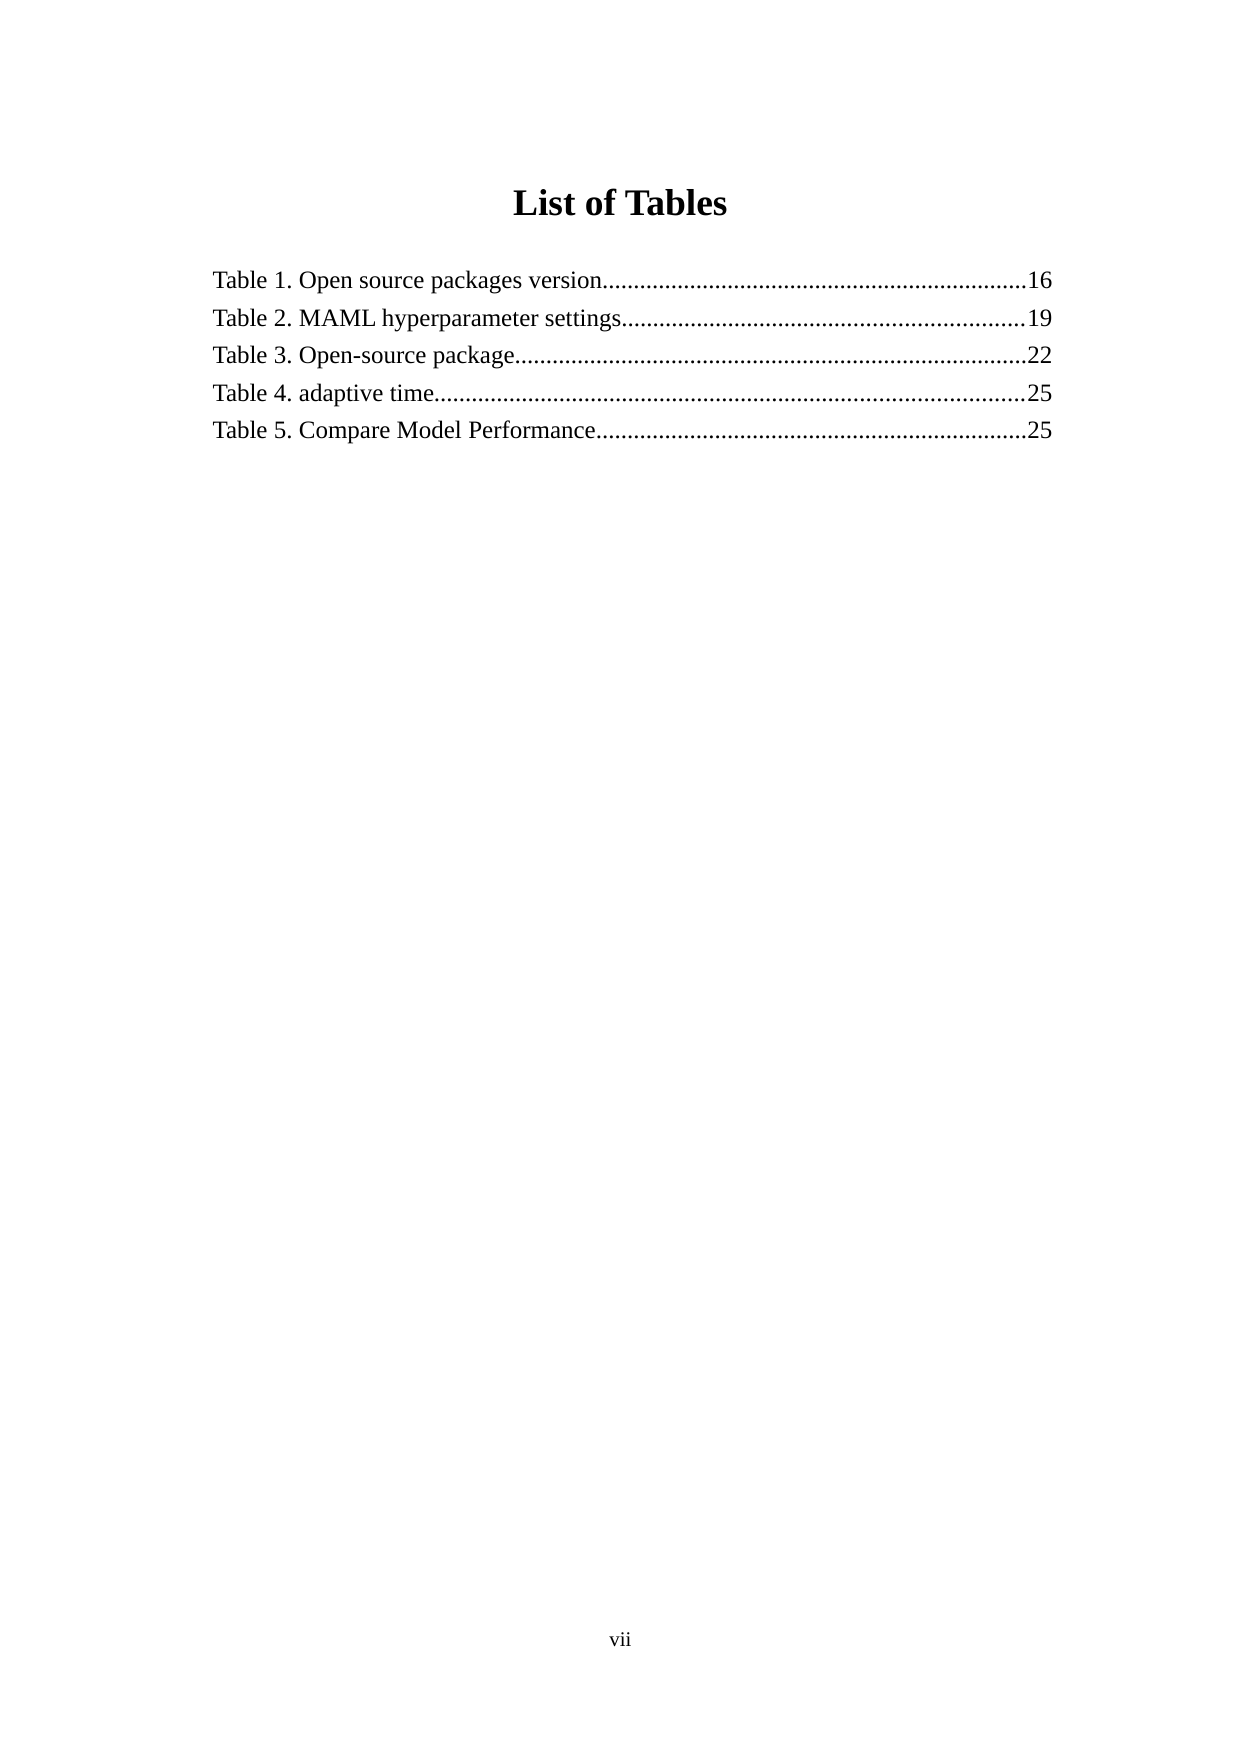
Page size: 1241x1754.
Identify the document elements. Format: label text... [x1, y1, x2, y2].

text Table 4. adaptive time 25 [212, 373, 1028, 411]
text List of Tables [187, 164, 1053, 239]
text Table 3. Open-source package 22 [212, 336, 1028, 373]
text Table 1. Open source packages version 16 [212, 261, 1028, 298]
text Table 2. MAML hyperparameter settings 19 [212, 298, 1028, 336]
text Table 5. Compare Model Performance 25 [212, 411, 1028, 448]
